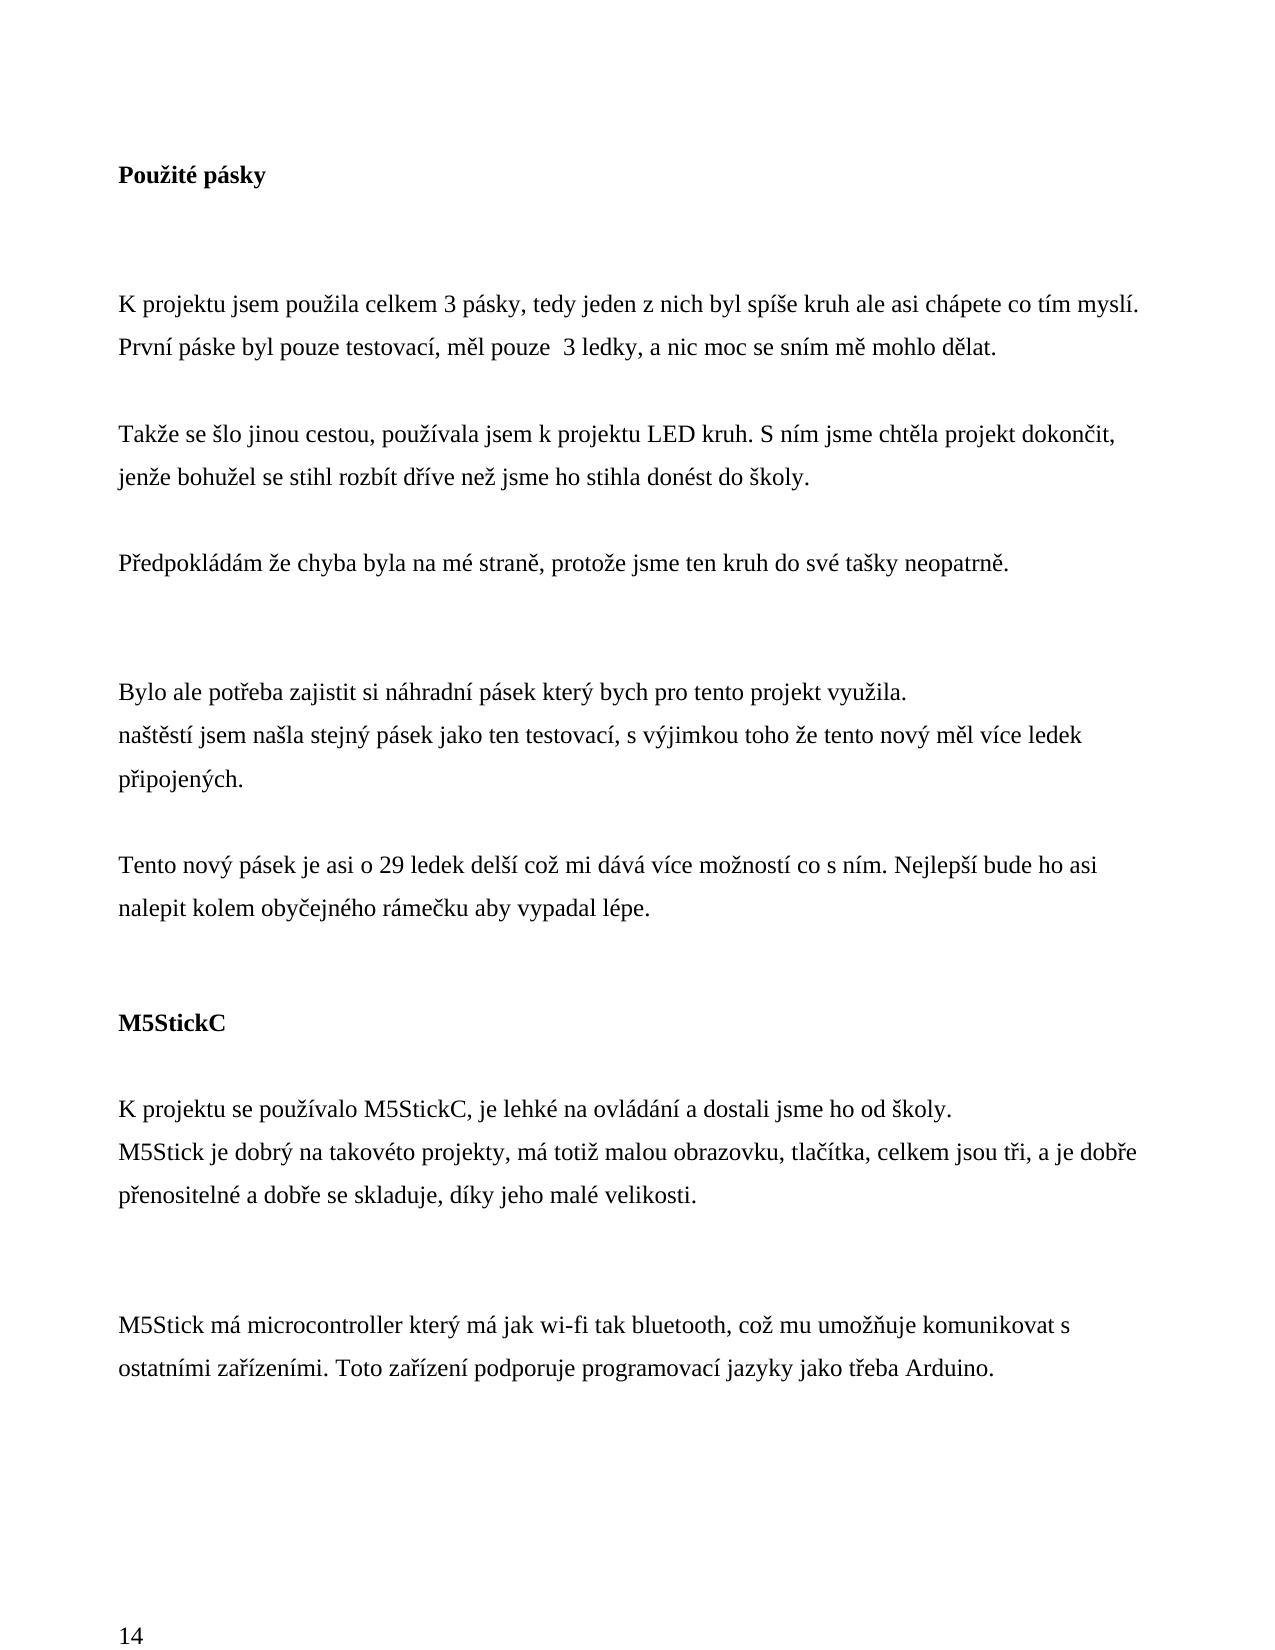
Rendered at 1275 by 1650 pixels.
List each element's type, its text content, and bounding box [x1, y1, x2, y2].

text K projektu jsem použila celkem 3 pásky, tedy jeden z nich byl spíše kruh ale asi chápete co tím myslí. [118, 289, 1157, 318]
text M5Stick je dobrý na takovéto projekty, má totiž malou obrazovku, tlačítka, celkem jsou tři, a je dobře přenositelné a dobře se skladuje, díky jeho malé velikosti. [118, 1137, 1157, 1209]
text M5Stick má microcontroller který má jak wi-fi tak bluetooth, což mu umožňuje komunikovat s ostatními zařízeními. Toto zařízení podporuje programovací jazyky jako třeba Arduino. [118, 1310, 1157, 1382]
text První páske byl pouze testovací, měl pouze 3 ledky, a nic moc se sním mě mohlo dělat. [118, 332, 1157, 361]
text Takže se šlo jinou cestou, používala jsem k projektu LED kruh. S ním jsme chtěla projekt dokončit, jenže bohužel se stihl rozbít dříve než jsme ho stihla donést do školy. [118, 419, 1157, 491]
text Bylo ale potřeba zajistit si náhradní pásek který bych pro tento projekt využila. [118, 677, 1157, 706]
text K projektu se používalo M5StickC, je lehké na ovládání a dostali jsme ho od školy. [118, 1094, 1157, 1123]
text Tento nový pásek je asi o 29 ledek delší což mi dává více možností co s ním. Nejlepší bude ho asi nalepit kolem obyčejného rámečku aby vypadal lépe. [118, 850, 1157, 922]
text Předpokládám že chyba byla na mé straně, protože jsme ten kruh do své tašky neopatrně. [118, 548, 1157, 577]
text naštěstí jsem našla stejný pásek jako ten testovací, s výjimkou toho že tento nový měl více ledek připojených. [118, 721, 1157, 792]
subtitle M5StickC [118, 1008, 1157, 1037]
subtitle Použité pásky [118, 160, 1157, 189]
